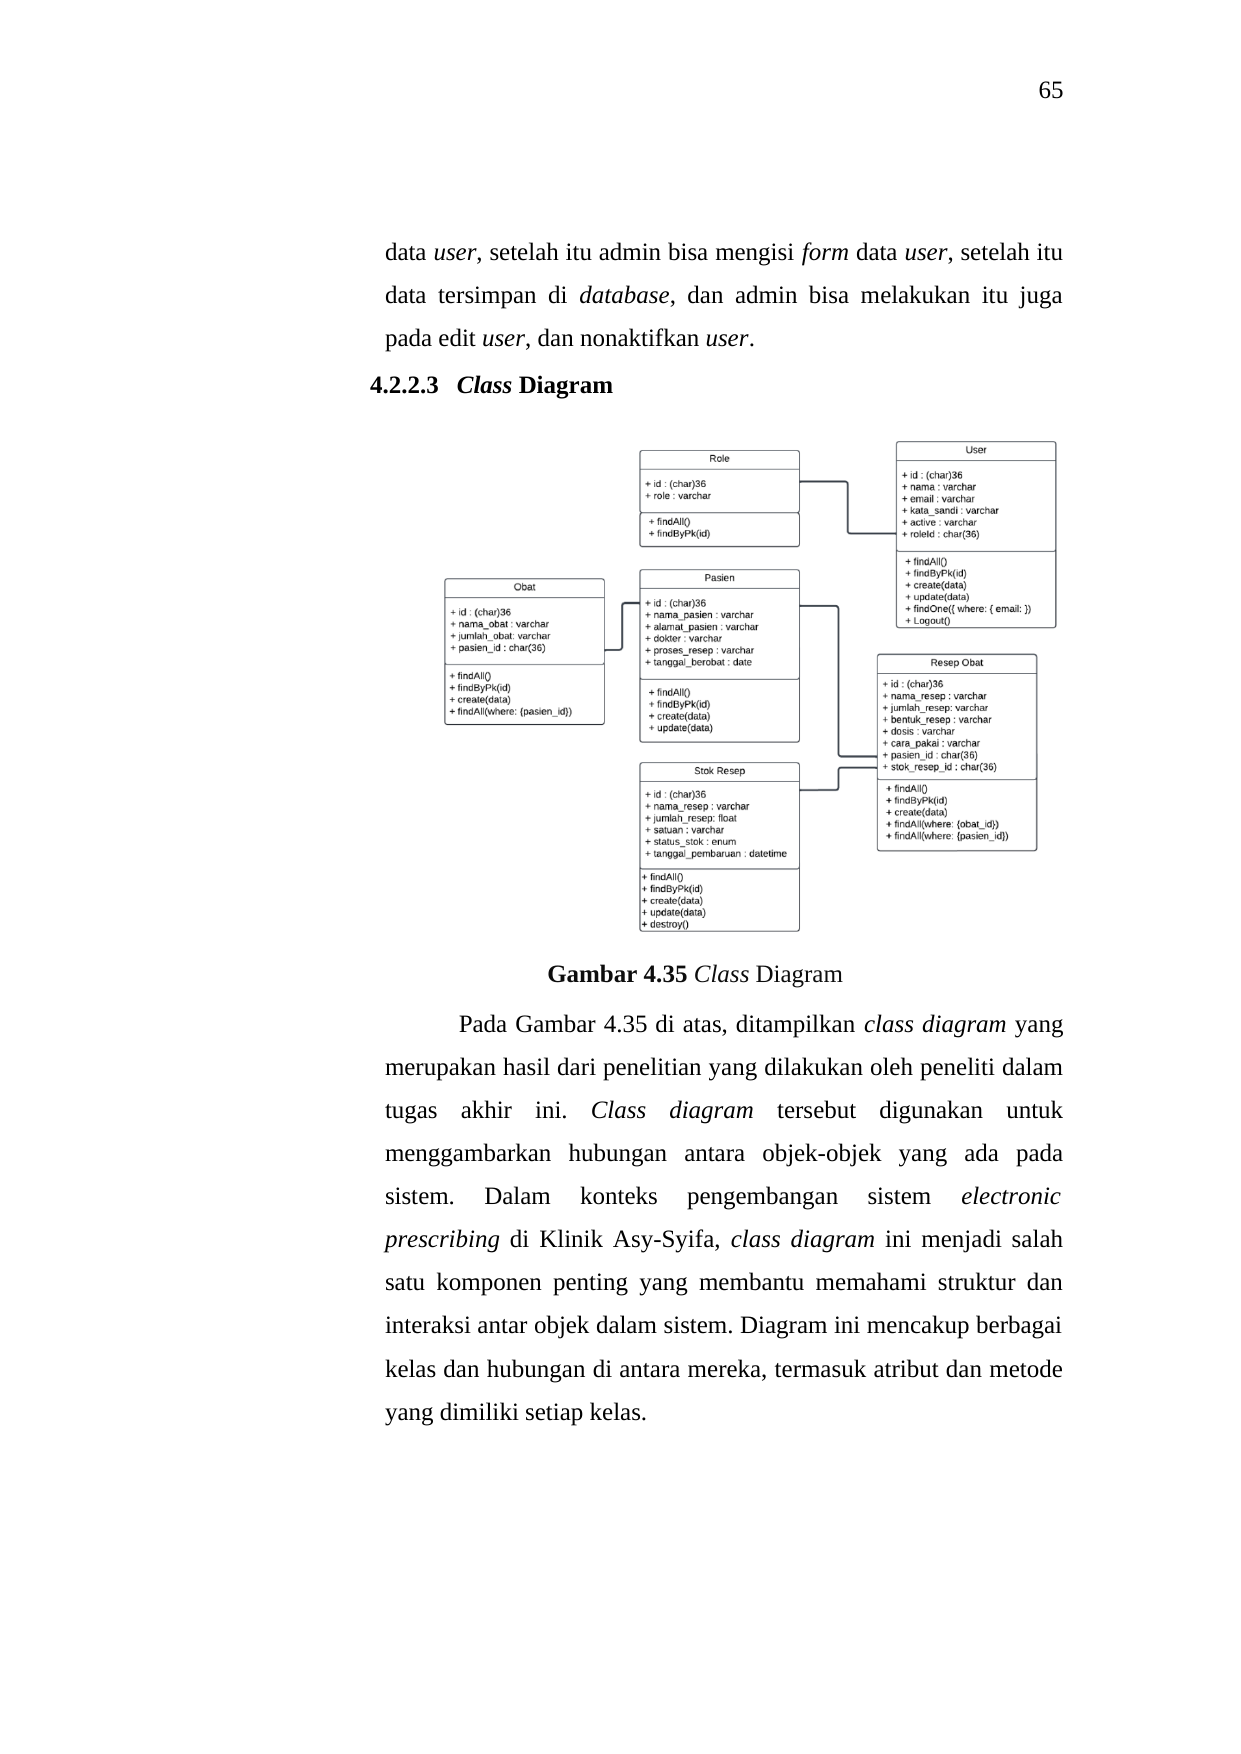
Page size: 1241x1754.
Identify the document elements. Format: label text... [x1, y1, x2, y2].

subtitle Class Diagram [370, 327, 1063, 356]
text Gambar 4.35 Class Diagram [547, 420, 1063, 945]
picture [436, 394, 1058, 888]
list Pada Gambar 4.35 di atas, ditampilkan class diagram yang merupakan hasil dari penelitian yang dilakukan oleh peneliti dalam tugas akhir ini. Class diagram tersebut digunakan untuk menggambarkan hubungan antara objek-objek yang ada pada sistem. Dalam konteks pengembangan sistem electronic prescribing di Klinik Asy-Syifa, class diagram ini menjadi salah satu komponen penting yang membantu memahami struktur dan interaksi antar objek dalam sistem. Diagram ini mencakup berbagai kelas dan hubungan di antara mereka, termasuk atribut dan metode yang dimiliki setiap kelas. [385, 966, 1063, 1382]
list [385, 237, 1063, 309]
